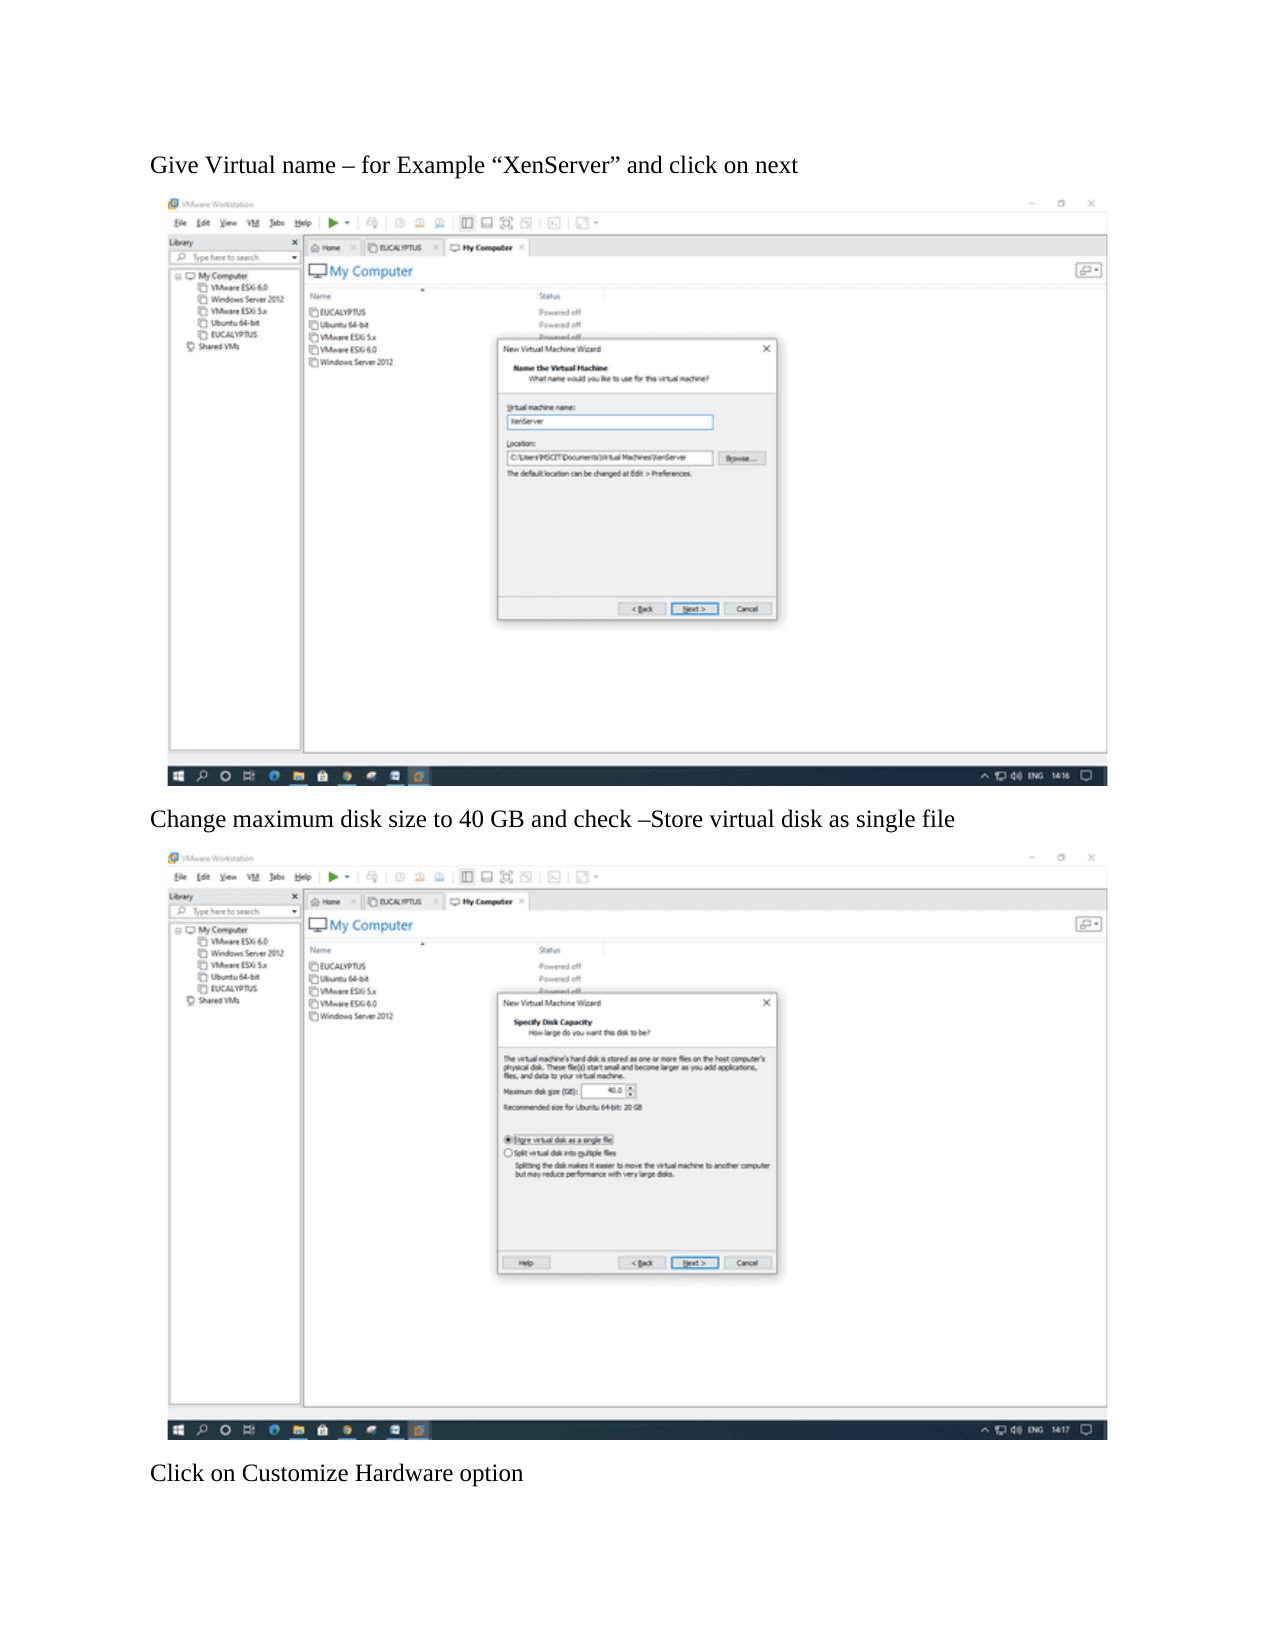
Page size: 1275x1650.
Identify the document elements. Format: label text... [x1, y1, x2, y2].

picture [167, 851, 1108, 1440]
text Change maximum disk size to 40 GB and check –Store virtual disk as single file [150, 804, 1125, 833]
text Click on Customize Hardware option [150, 1458, 1125, 1487]
text Give Virtual name – for Example “XenServer” and click on next [150, 150, 1125, 179]
picture [167, 197, 1108, 786]
